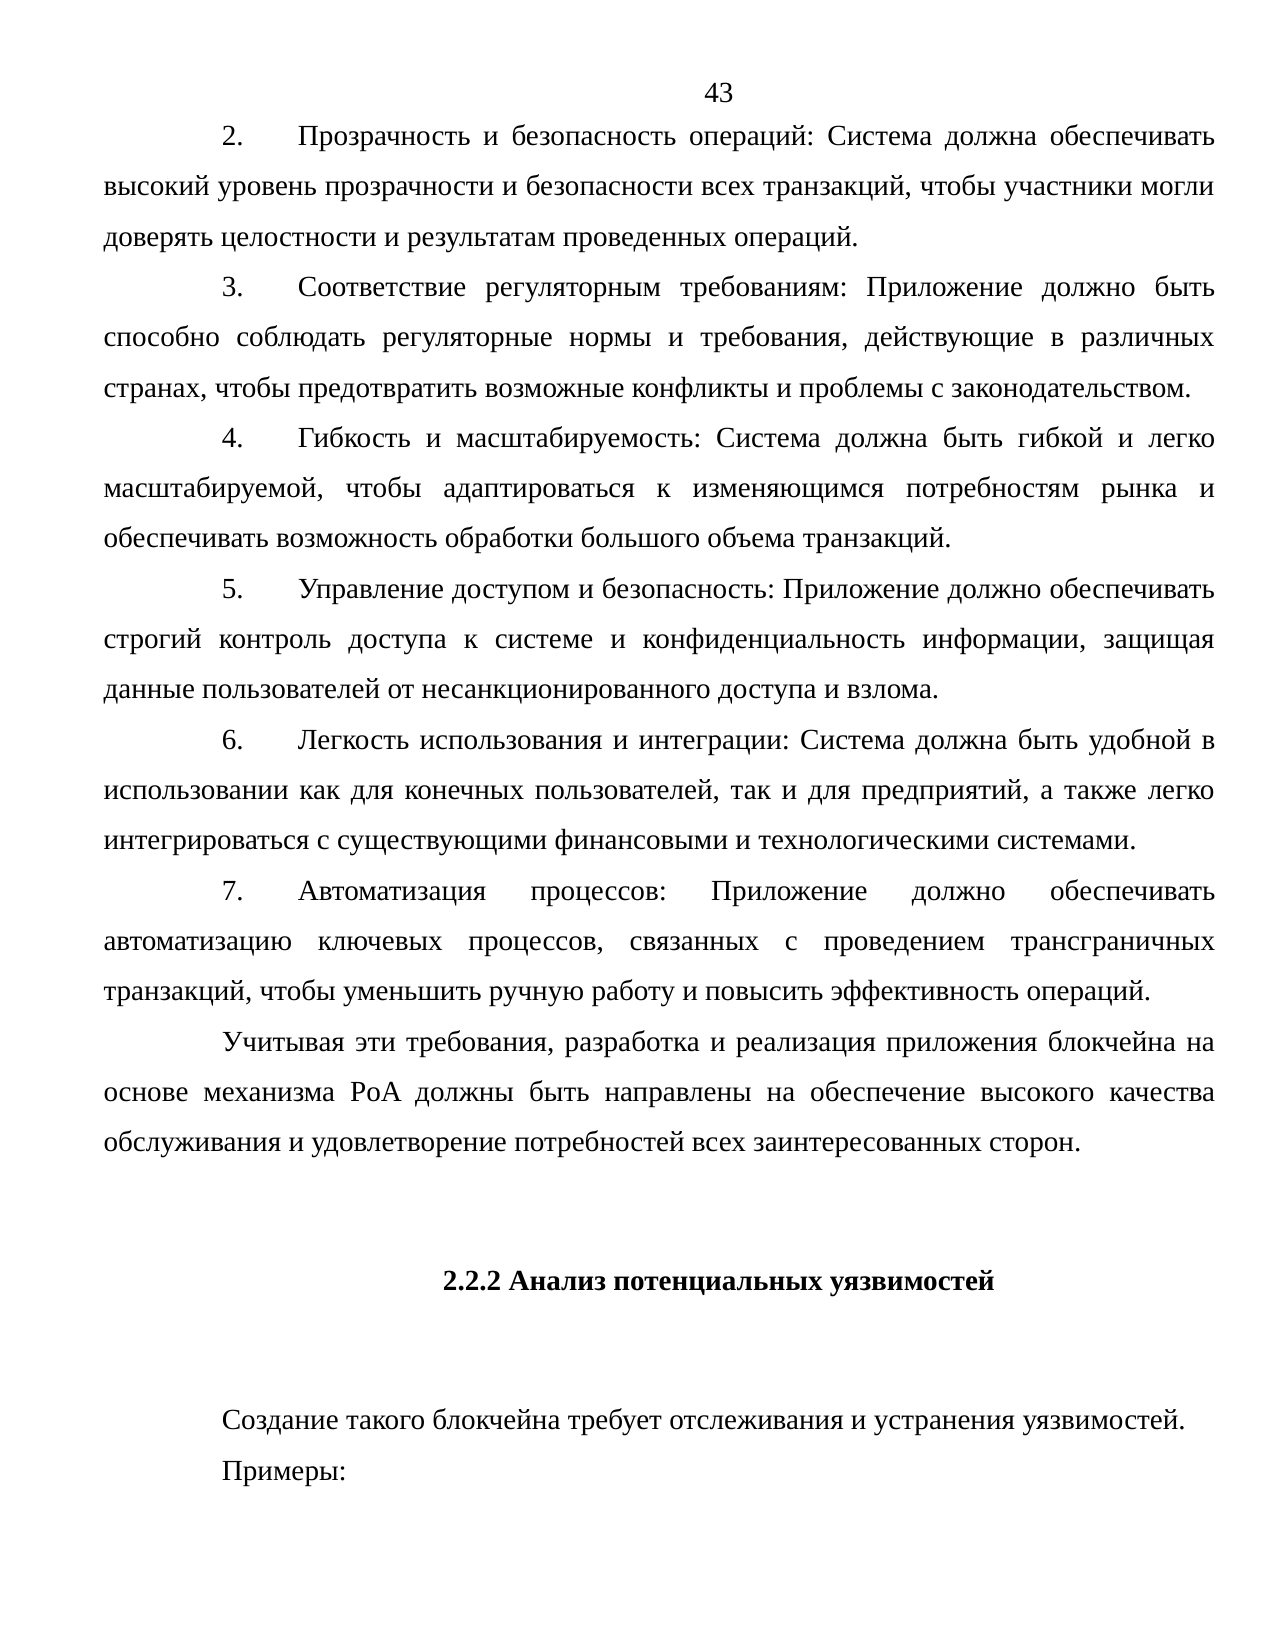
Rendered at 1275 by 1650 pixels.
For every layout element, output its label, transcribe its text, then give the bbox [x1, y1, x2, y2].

list Автоматизация процессов: Приложение должно обеспечивать автоматизацию ключевых процессов, связанных с проведением трансграничных транзакций, чтобы уменьшить ручную работу и повысить эффективность операций. [103, 873, 1216, 1007]
text Примеры: [103, 1453, 1216, 1486]
text Учитывая эти требования, разработка и реализация приложения блокчейна на основе механизма PoA должны быть направлены на обеспечение высокого качества обслуживания и удовлетворение потребностей всех заинтересованных сторон. [103, 1024, 1216, 1158]
text 2.2.2 Анализ потенциальных уязвимостей [103, 1263, 1216, 1297]
list Управление доступом и безопасность: Приложение должно обеспечивать строгий контроль доступа к системе и конфиденциальность информации, защищая данные пользователей от несанкционированного доступа и взлома. [103, 571, 1216, 705]
list Прозрачность и безопасность операций: Система должна обеспечивать высокий уровень прозрачности и безопасности всех транзакций, чтобы участники могли доверять целостности и результатам проведенных операций. [103, 118, 1216, 252]
text Создание такого блокчейна требует отслеживания и устранения уязвимостей. [103, 1402, 1216, 1436]
list Соответствие регуляторным требованиям: Приложение должно быть способно соблюдать регуляторные нормы и требования, действующие в различных странах, чтобы предотвратить возможные конфликты и проблемы с законодательством. [103, 269, 1216, 403]
list Легкость использования и интеграции: Система должна быть удобной в использовании как для конечных пользователей, так и для предприятий, а также легко интегрироваться с существующими финансовыми и технологическими системами. [103, 722, 1216, 856]
list Гибкость и масштабируемость: Система должна быть гибкой и легко масштабируемой, чтобы адаптироваться к изменяющимся потребностям рынка и обеспечивать возможность обработки большого объема транзакций. [103, 420, 1216, 554]
